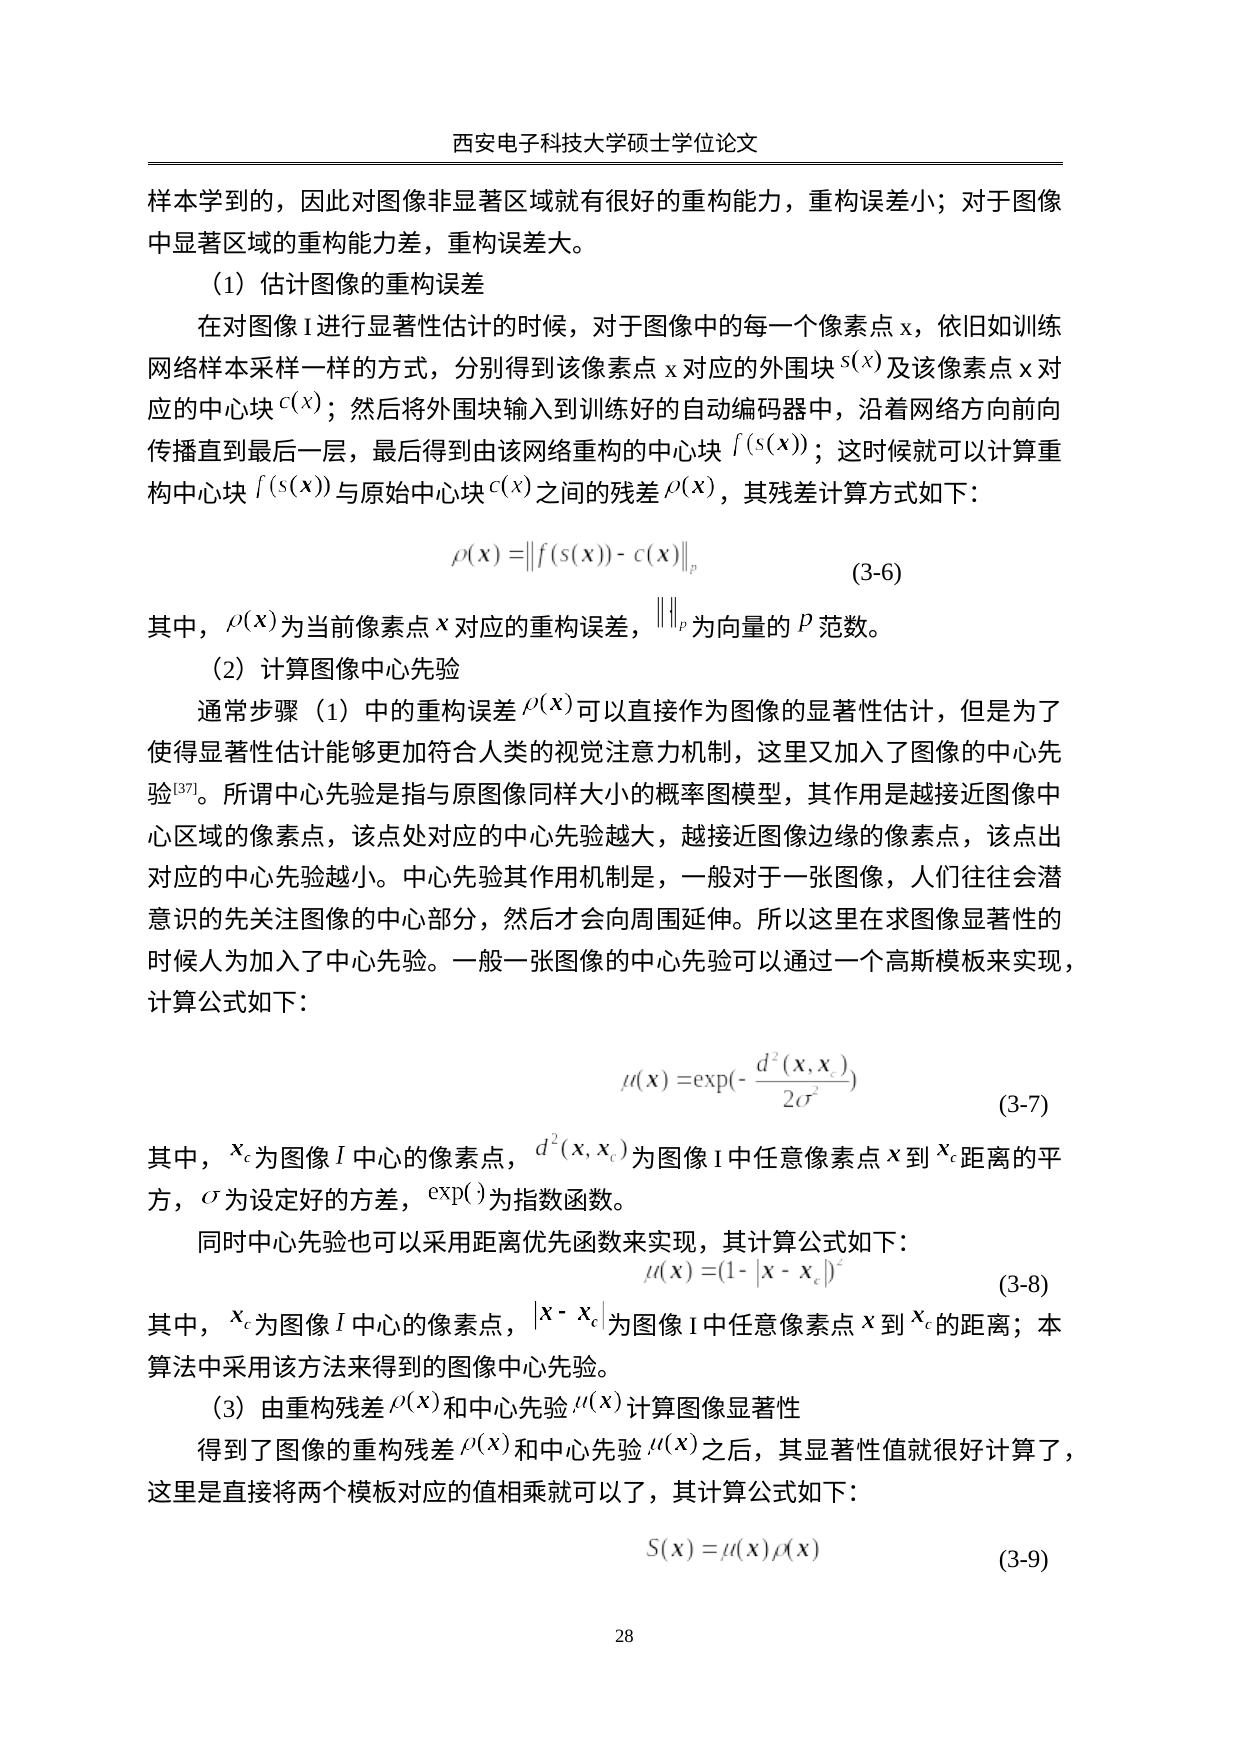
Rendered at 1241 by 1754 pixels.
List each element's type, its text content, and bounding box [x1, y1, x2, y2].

text (3-6) [398, 536, 1063, 586]
text （3）由重构残差和中心先验计算图像显著性 [148, 1384, 1063, 1426]
text (3-7) [448, 1045, 1048, 1117]
text （2）计算图像中心先验 [148, 645, 1063, 687]
text 得到了图像的重构残差和中心先验之后，其显著性值就很好计算了，这里是直接将两个模板对应的值相乘就可以了，其计算公式如下： [148, 1426, 1063, 1509]
text 在对图像I进行显著性估计的时候，对于图像中的每一个像素点x，依旧如训练网络样本采样一样的方式，分别得到该像素点x对应的外围块及该像素点x对应的中心块；然后将外围块输入到训练好的自动编码器中，沿着网络方向前向传播直到最后一层，最后得到由该网络重构的中心块；这时候就可以计算重构中心块与原始中心块之间的残差，其残差计算方式如下： [148, 302, 1063, 511]
text 其中，为图像中心的像素点，为图像I中任意像素点到的距离；本算法中采用该方法来得到的图像中心先验。 [148, 1301, 1063, 1384]
text 同时中心先验也可以采用距离优先函数来实现，其计算公式如下： [148, 1218, 1063, 1259]
text (3-8) [148, 1259, 1048, 1301]
text 其中，为图像中心的像素点，为图像I中任意像素点到距离的平方，为设定好的方差，为指数函数。 [148, 1134, 1063, 1218]
text 其中，为当前像素点对应的重构误差，为向量的范数。 [148, 603, 1063, 645]
text （1）估计图像的重构误差 [148, 261, 1063, 302]
text (3-9) [398, 1534, 1048, 1576]
text 通常步骤（1）中的重构误差可以直接作为图像的显著性估计，但是为了使得显著性估计能够更加符合人类的视觉注意力机制，这里又加入了图像的中心先验[37]。所谓中心先验是指与原图像同样大小的概率图模型，其作用是越接近图像中心区域的像素点，该点处对应的中心先验越大，越接近图像边缘的像素点，该点出对应的中心先验越小。中心先验其作用机制是，一般对于一张图像，人们往往会潜意识的先关注图像的中心部分，然后才会向周围延伸。所以这里在求图像显著性的时候人为加入了中心先验。一般一张图像的中心先验可以通过一个高斯模板来实现，计算公式如下： [148, 687, 1063, 1020]
